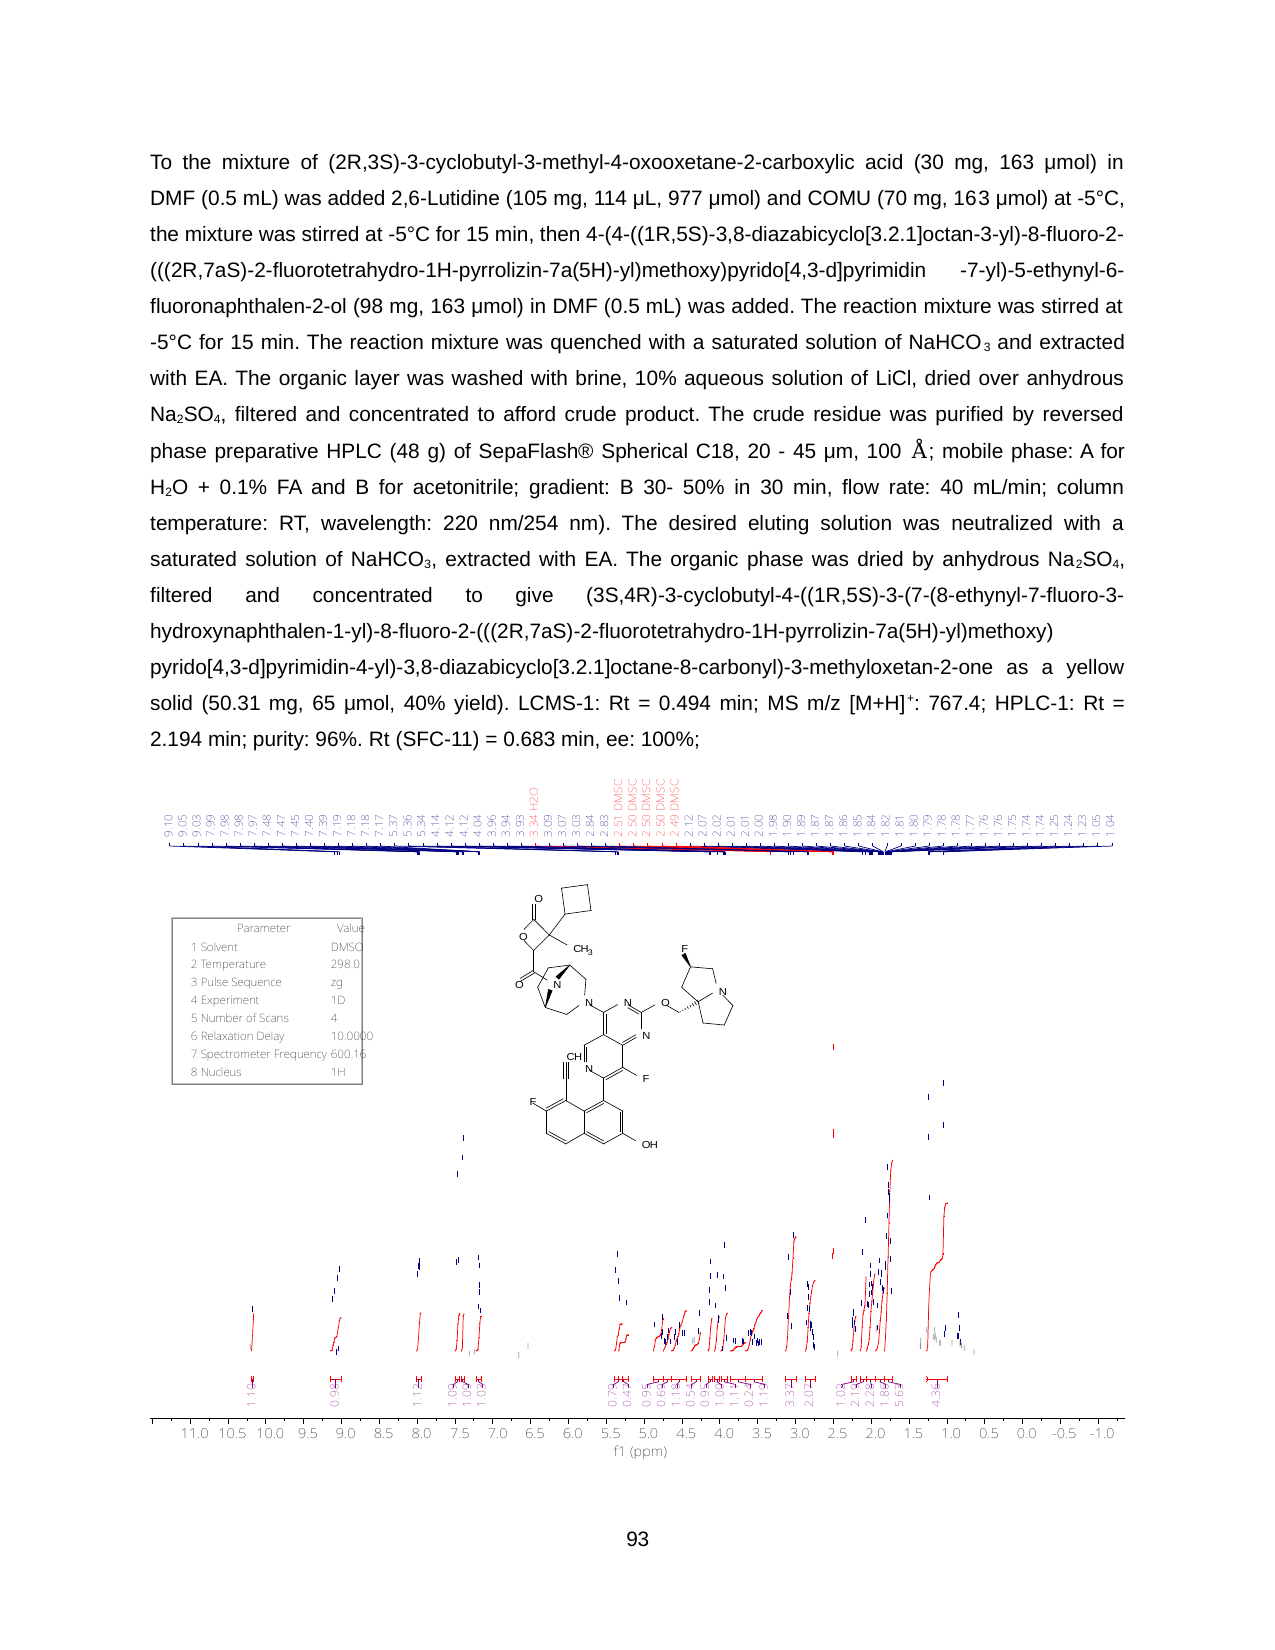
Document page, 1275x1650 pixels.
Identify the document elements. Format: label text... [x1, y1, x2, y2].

text To the mixture of (2R,3S)-3-cyclobutyl-3-methyl-4-oxooxetane-2-carboxylic acid (30 mg, 163 μmol) in DMF (0.5 mL) was added 2,6-Lutidine (105 mg, 114 μL, 977 μmol) and COMU (70 mg, 163 μmol) at -5°C, the mixture was stirred at -5°C for 15 min, then 4-(4-((1R,5S)-3,8-diazabicyclo[3.2.1]octan-3-yl)-8-fluoro-2-(((2R,7aS)-2-fluorotetrahydro-1H-pyrrolizin-7a(5H)-yl)methoxy)pyrido[4,3-d]pyrimidin -7-yl)-5-ethynyl-6-fluoronaphthalen-2-ol (98 mg, 163 μmol) in DMF (0.5 mL) was added. The reaction mixture was stirred at -5°C for 15 min. The reaction mixture was quenched with a saturated solution of NaHCO3 and extracted with EA. The organic layer was washed with brine, 10% aqueous solution of LiCl, dried over anhydrous Na2SO4, filtered and concentrated to afford crude product. The crude residue was purified by reversed phase preparative HPLC (48 g) of SepaFlash® Spherical C18, 20 - 45 μm, 100 Å; mobile phase: A for H2O + 0.1% FA and B for acetonitrile; gradient: B 30- 50% in 30 min, flow rate: 40 mL/min; column temperature: RT, wavelength: 220 nm/254 nm). The desired eluting solution was neutralized with a saturated solution of NaHCO3, extracted with EA. The organic phase was dried by anhydrous Na2SO4, filtered and concentrated to give (3S,4R)-3-cyclobutyl-4-((1R,5S)-3-(7-(8-ethynyl-7-fluoro-3-hydroxynaphthalen-1-yl)-8-fluoro-2-(((2R,7aS)-2-fluorotetrahydro-1H-pyrrolizin-7a(5H)-yl)methoxy) pyrido[4,3-d]pyrimidin-4-yl)-3,8-diazabicyclo[3.2.1]octane-8-carbonyl)-3-methyloxetan-2-one as a yellow solid (50.31 mg, 65 μmol, 40% yield). LCMS-1: Rt = 0.494 min; MS m/z [M+H]+: 767.4; HPLC-1: Rt = 2.194 min; purity: 96%. Rt (SFC-11) = 0.683 min, ee: 100%; [150, 150, 1125, 751]
